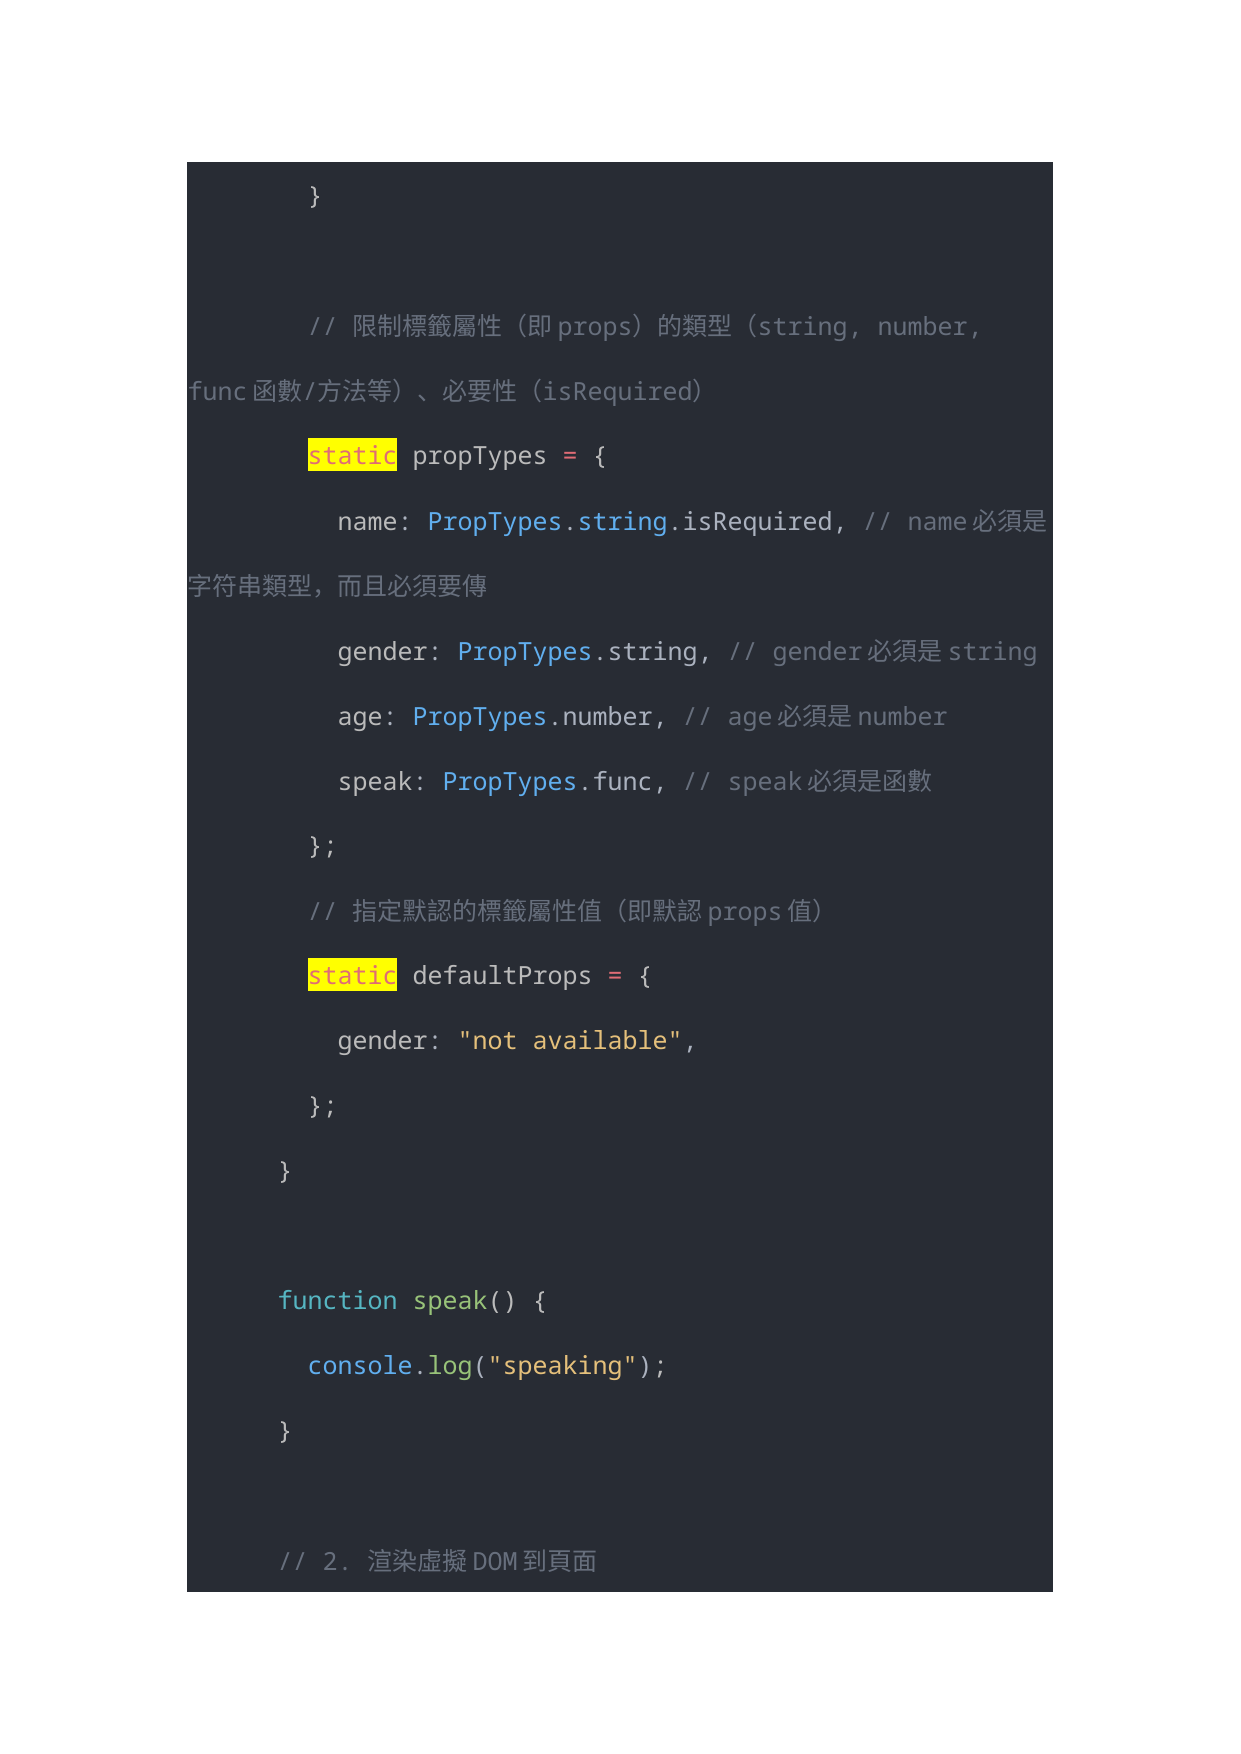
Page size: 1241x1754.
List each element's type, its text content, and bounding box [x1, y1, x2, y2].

text // 指定默認的標籤屬性值（即默認props值） [187, 877, 1053, 942]
text } [187, 162, 1053, 227]
text // 限制標籤屬性（即props）的類型（string, number, func函數/方法等）、必要性（isRequired） [187, 292, 1053, 422]
text age: PropTypes.number, // age必須是number [187, 682, 1053, 747]
text speak: PropTypes.func, // speak必須是函數 [187, 747, 1053, 812]
text // 2. 渲染虛擬DOM到頁面 [187, 1527, 1053, 1592]
text console.log("speaking"); [187, 1332, 1053, 1397]
text name: PropTypes.string.isRequired, // name必須是字符串類型，而且必須要傳 [187, 487, 1053, 617]
text gender: PropTypes.string, // gender必須是string [187, 617, 1053, 682]
text } [187, 1137, 1053, 1202]
text }; [187, 812, 1053, 877]
text } [187, 1397, 1053, 1462]
text }; [187, 1072, 1053, 1137]
text function speak() { [187, 1267, 1053, 1332]
text static defaultProps = { [187, 942, 1053, 1007]
text static propTypes = { [187, 422, 1053, 487]
text gender: "not available", [187, 1007, 1053, 1072]
